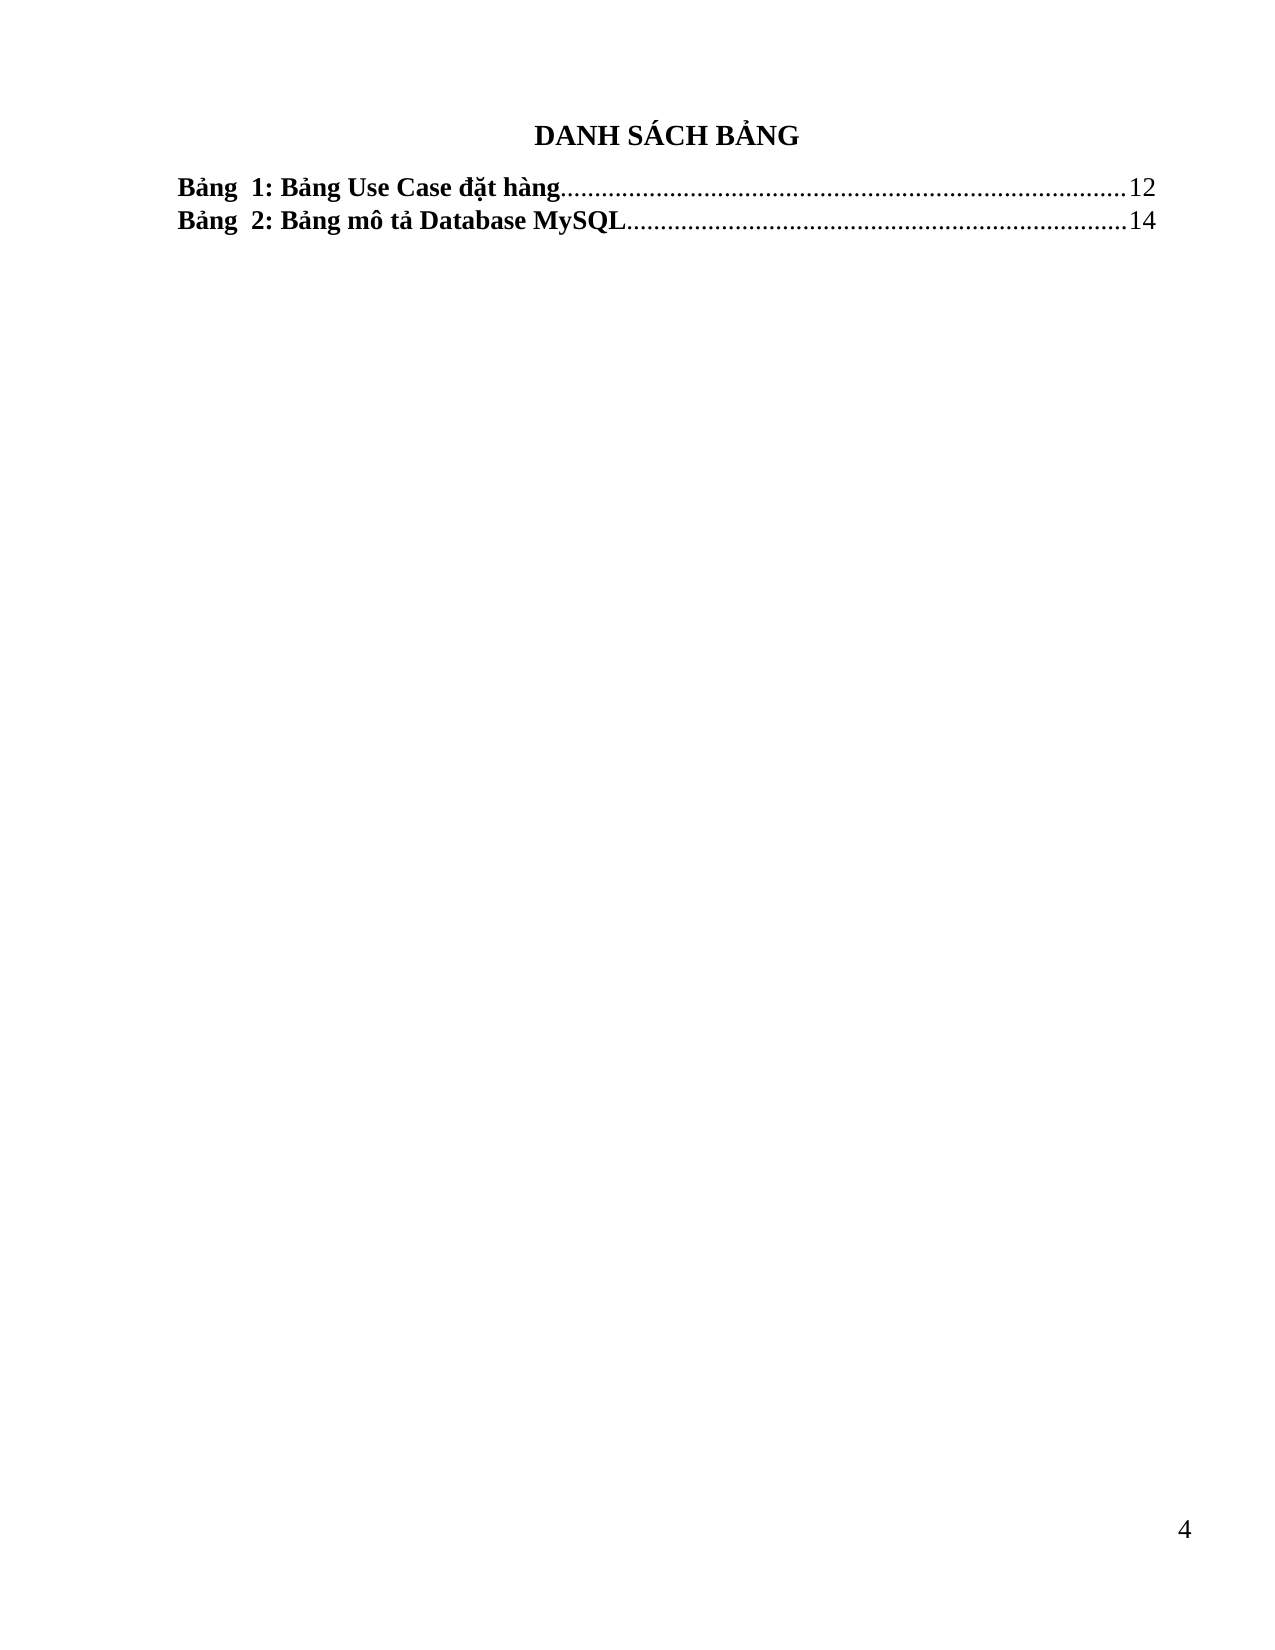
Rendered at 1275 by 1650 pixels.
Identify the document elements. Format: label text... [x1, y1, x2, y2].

text Bảng 1: Bảng Use Case đặt hàng 12 [177, 171, 1157, 202]
text DANH SÁCH BẢNG [177, 118, 1157, 152]
text Bảng 2: Bảng mô tả Database MySQL 14 [177, 204, 1157, 236]
